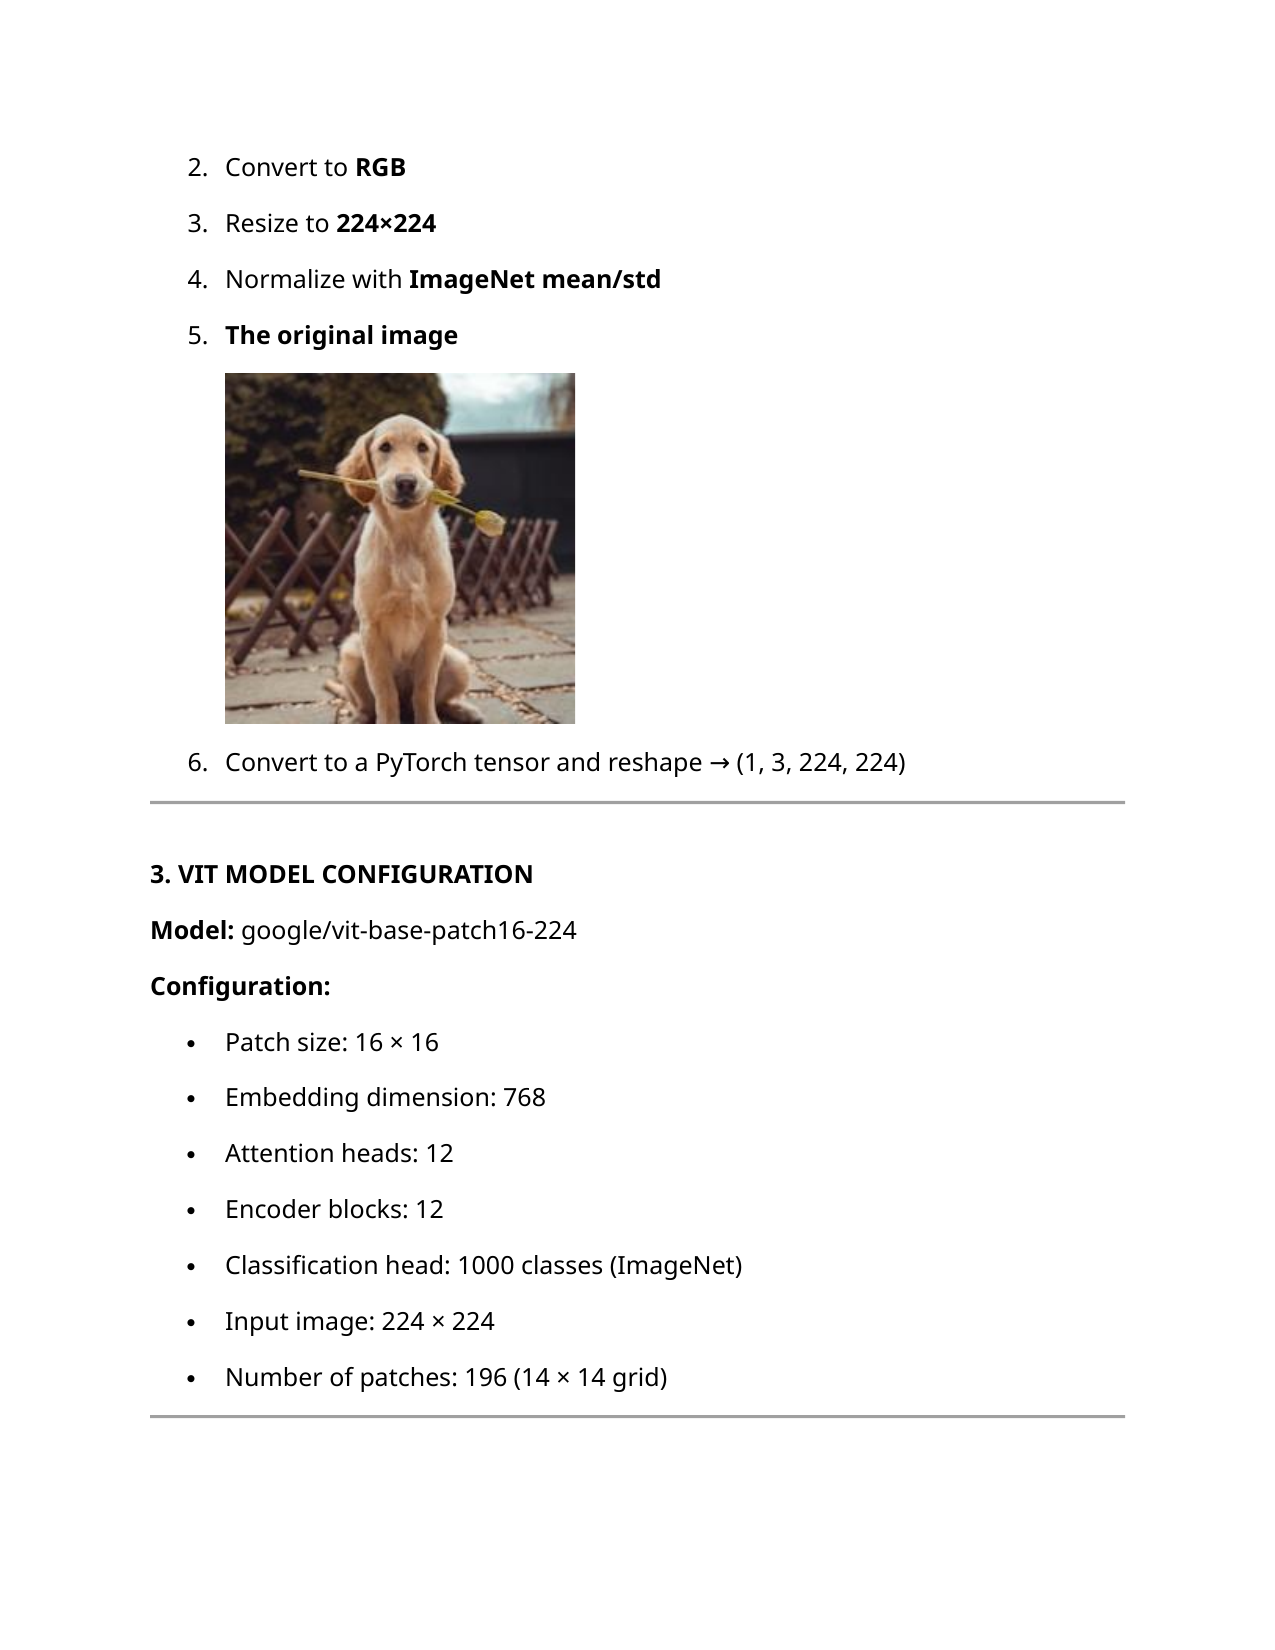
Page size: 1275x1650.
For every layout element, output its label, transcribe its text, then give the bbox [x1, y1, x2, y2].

list Embedding dimension: 768 [187, 1080, 1125, 1114]
list Convert to a PyTorch tensor and reshape → (1, 3, 224, 224) [187, 745, 1125, 779]
list Encoder blocks: 12 [187, 1192, 1125, 1226]
text Configuration: [150, 968, 1125, 1002]
list Input image: 224 × 224 [187, 1303, 1125, 1337]
list Attention heads: 12 [187, 1136, 1125, 1170]
list Resize to 224×224 [187, 206, 1125, 240]
picture [225, 373, 575, 724]
list Classification head: 1000 classes (ImageNet) [187, 1248, 1125, 1282]
list Normalize with ImageNet mean/std [187, 262, 1125, 296]
list The original image [187, 317, 1125, 352]
text Model: google/vit-base-patch16-224 [150, 913, 1125, 947]
list Patch size: 16 × 16 [187, 1024, 1125, 1058]
list Number of patches: 196 (14 × 14 grid) [187, 1359, 1125, 1393]
text 3. VIT MODEL CONFIGURATION [150, 857, 1125, 891]
list Convert to RGB [187, 150, 1125, 184]
